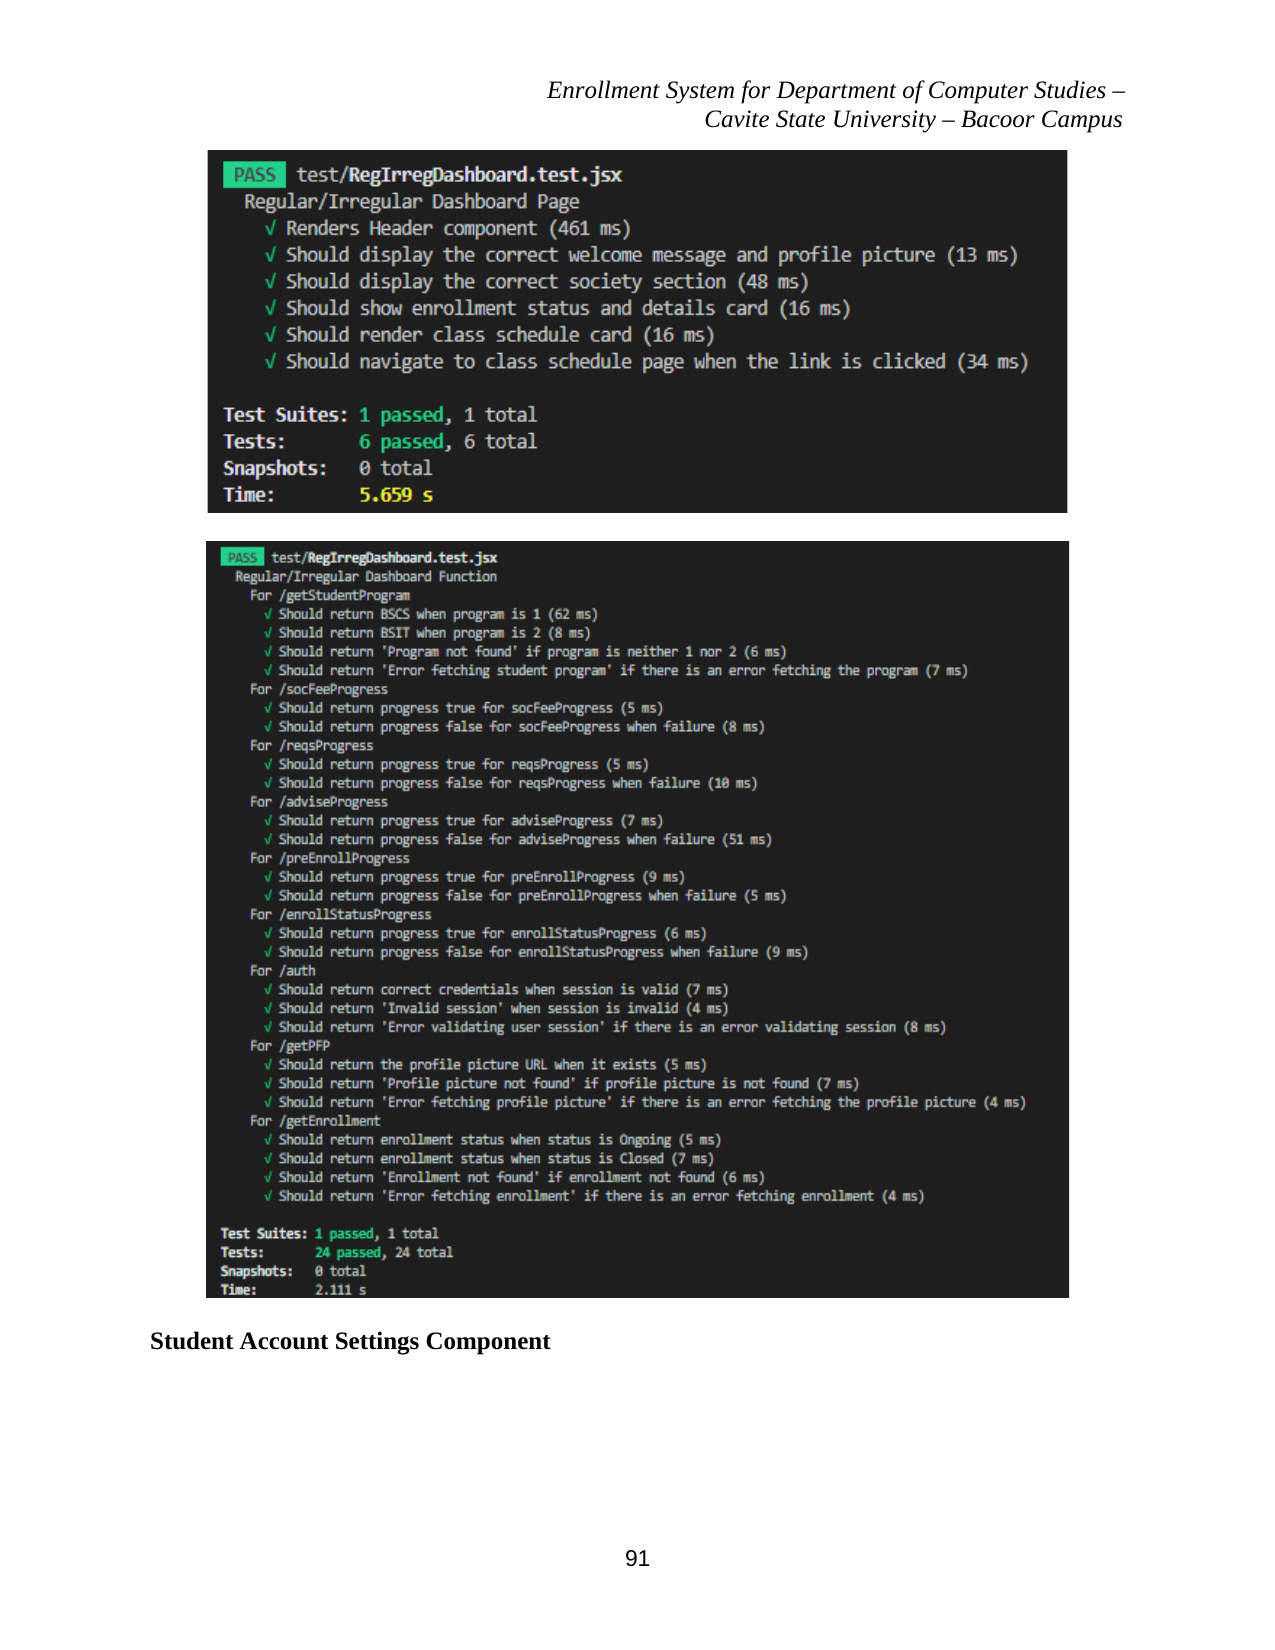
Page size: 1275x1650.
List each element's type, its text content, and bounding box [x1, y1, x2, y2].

text Student Account Settings Component [150, 1326, 1125, 1355]
picture [207, 150, 1068, 513]
picture [206, 541, 1070, 1298]
